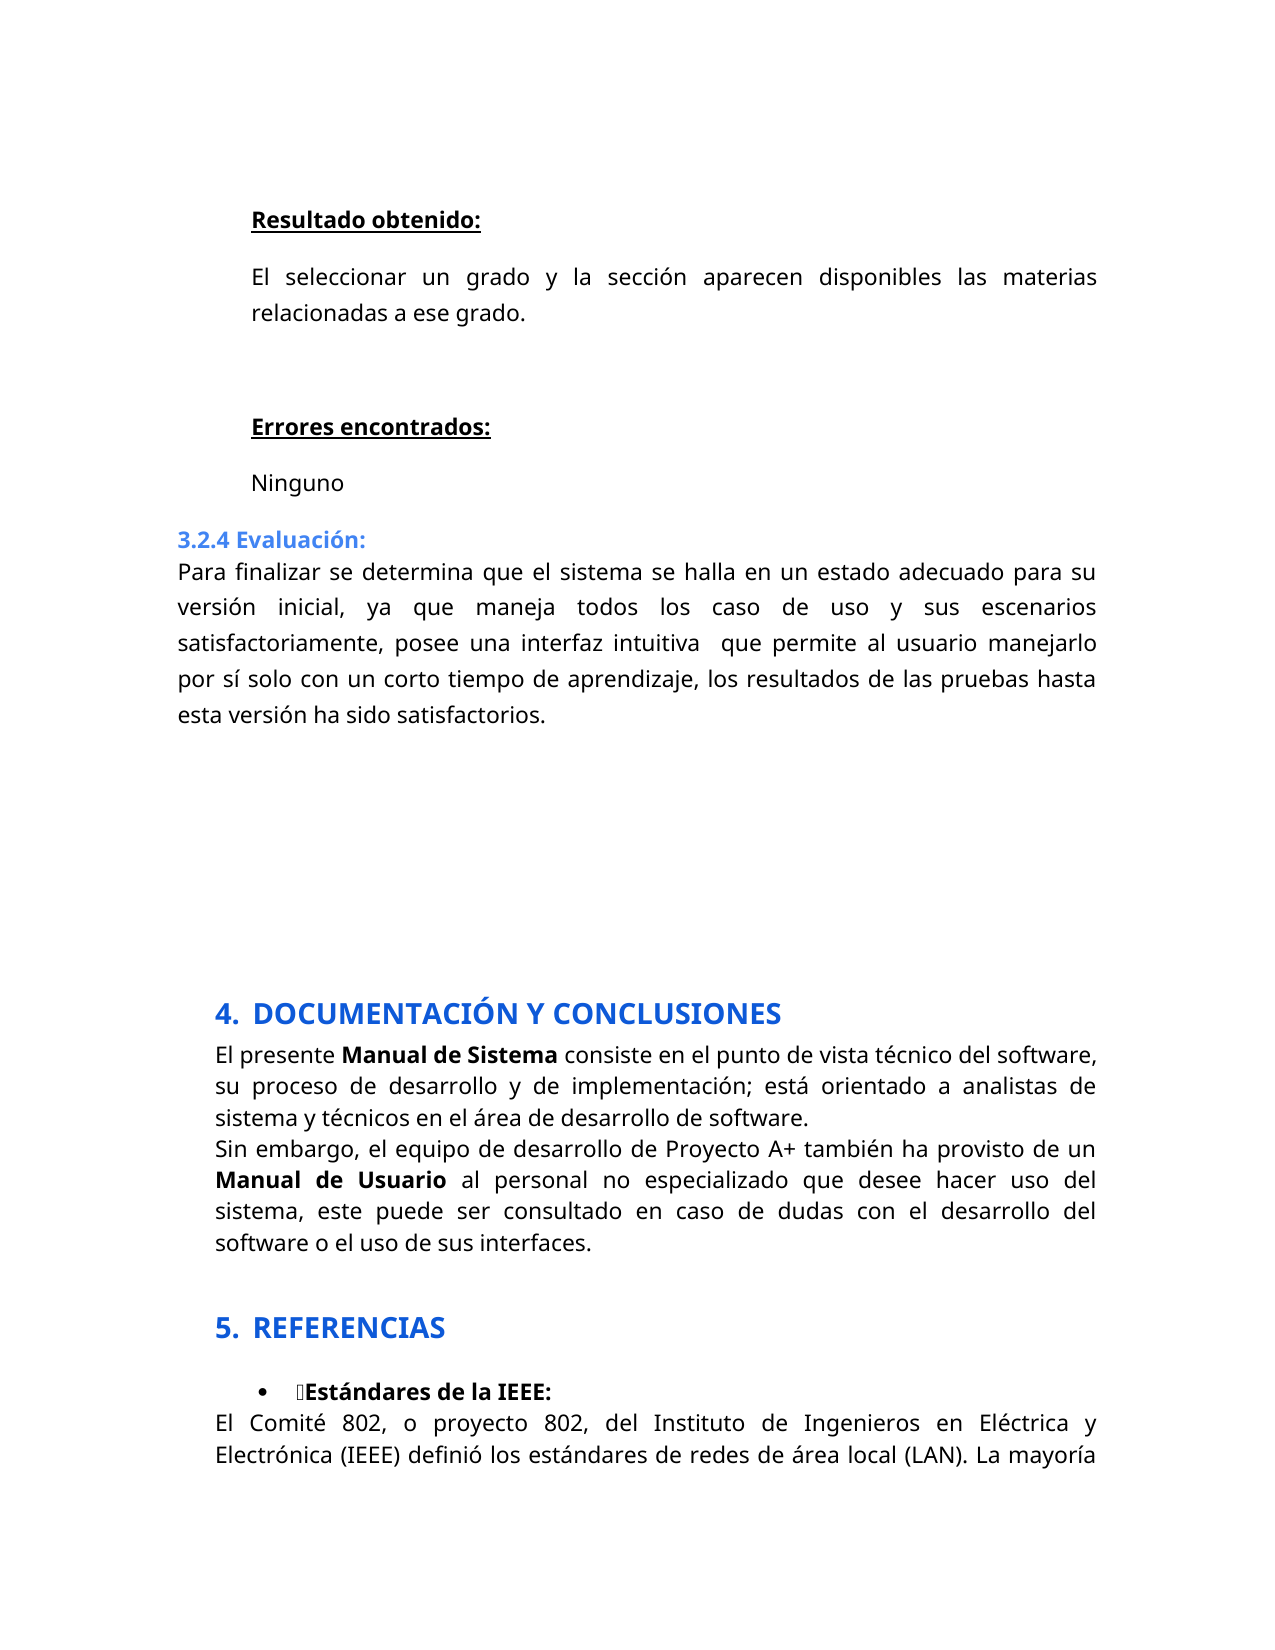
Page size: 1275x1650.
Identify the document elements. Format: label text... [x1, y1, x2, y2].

subtitle DOCUMENTACIÓN Y CONCLUSIONES [215, 993, 1098, 1033]
text Ninguno [251, 467, 1098, 499]
text Sin embargo, el equipo de desarrollo de Proyecto A+ también ha provisto de un Manual de Usuario al personal no especializado que desee hacer uso del sistema, este puede ser consultado en caso de dudas con el desarrollo del software o el uso de sus interfaces. [215, 1133, 1098, 1258]
text El presente Manual de Sistema consiste en el punto de vista técnico del software, su proceso de desarrollo y de implementación; está orientado a analistas de sistema y técnicos en el área de desarrollo de software. [215, 1039, 1098, 1133]
subtitle 3.2.4 Evaluación: [177, 524, 1098, 555]
text Resultado obtenido: [177, 204, 1098, 236]
list Estándares de la IEEE: [258, 1376, 1098, 1407]
subtitle REFERENCIAS [215, 1308, 1098, 1347]
text Para finalizar se determina que el sistema se halla en un estado adecuado para su versión inicial, ya que maneja todos los caso de uso y sus escenarios satisfactoriamente, posee una interfaz intuitiva que permite al usuario manejarlo por sí solo con un corto tiempo de aprendizaje, los resultados de las pruebas hasta esta versión ha sido satisfactorios. [177, 555, 1098, 730]
text Errores encontrados: [177, 411, 1098, 442]
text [215, 1407, 1098, 1470]
text El seleccionar un grado y la sección aparecen disponibles las materias relacionadas a ese grado. [251, 261, 1098, 328]
